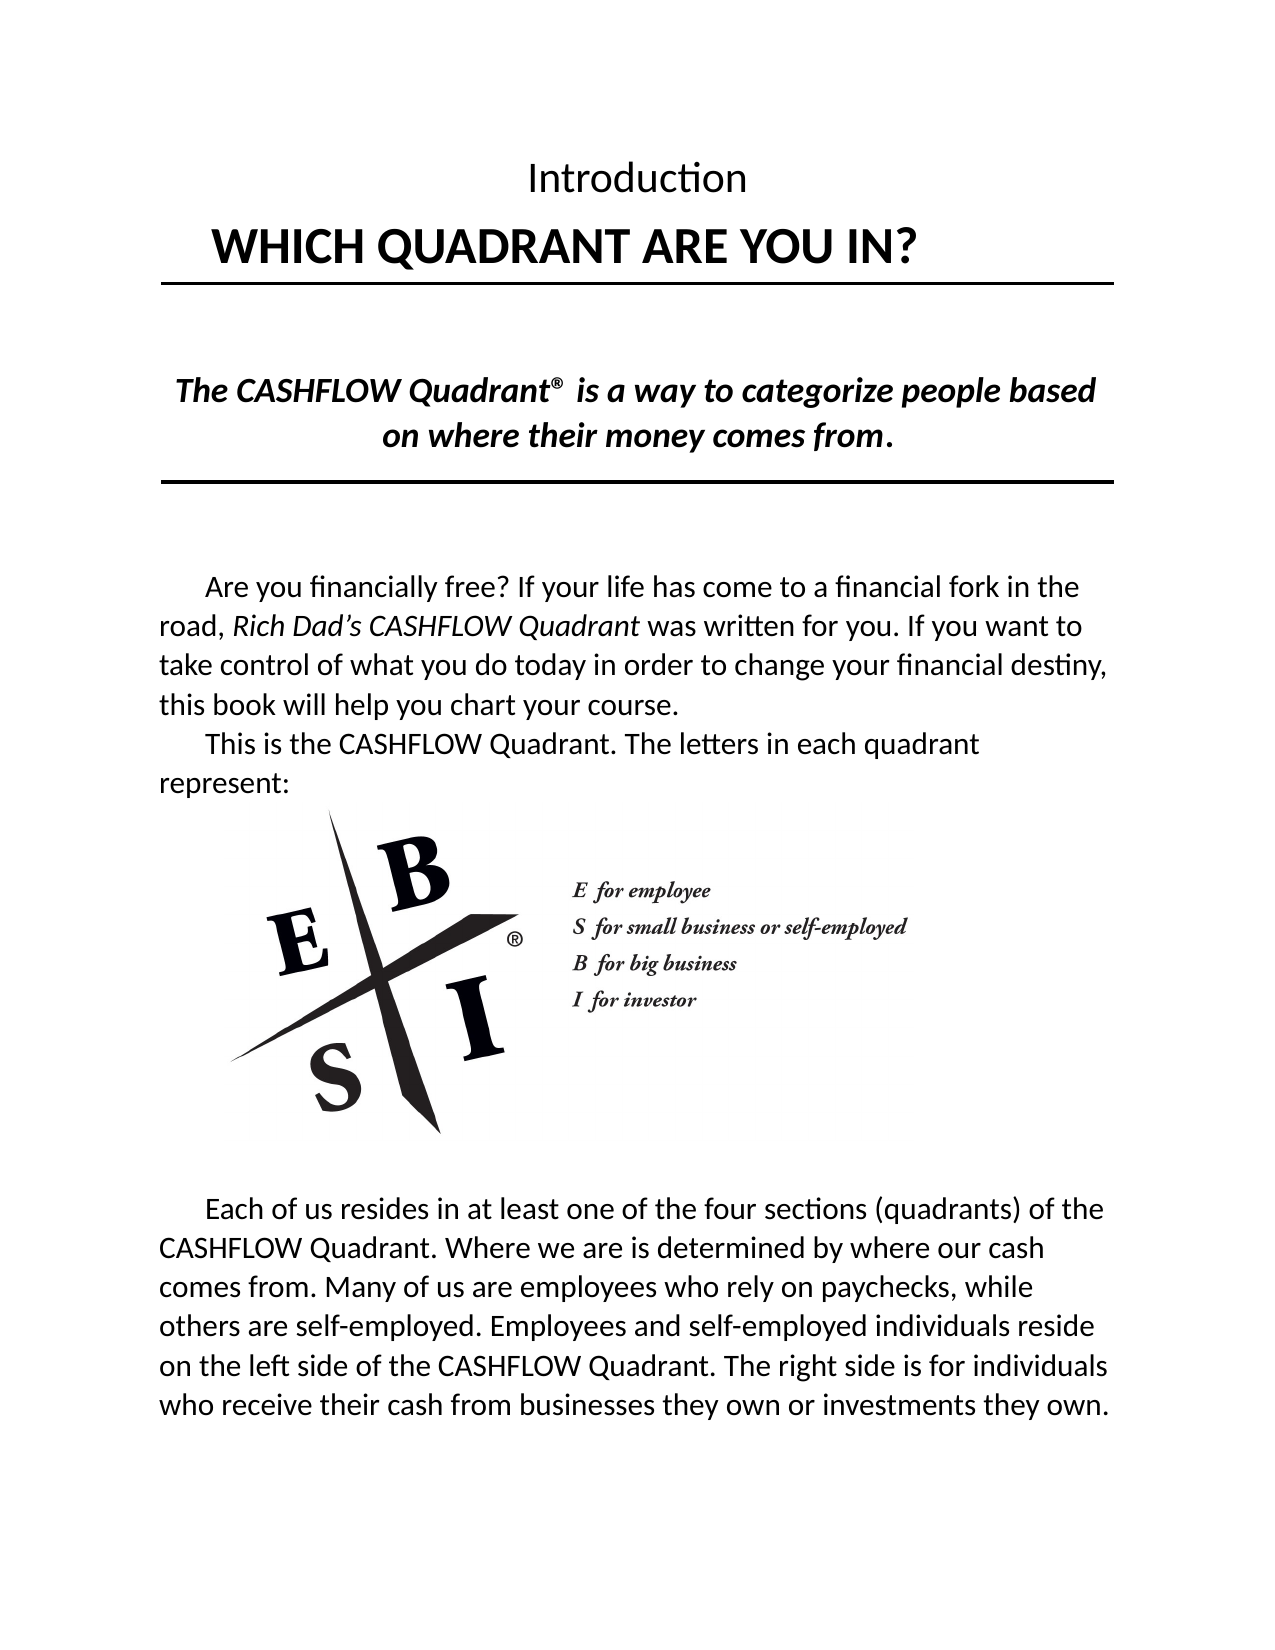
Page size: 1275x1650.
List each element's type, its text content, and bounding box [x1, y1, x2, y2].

picture [223, 802, 914, 1141]
text This is the CASHFLOW Quadrant. The letters in each quadrant represent: [159, 724, 1113, 801]
text Introduction [160, 150, 1114, 203]
text Each of us resides in at least one of the four sections (quadrants) of the CASHFLOW Quadrant. Where we are is determined by where our cash comes from. Many of us are employees who rely on paychecks, while others are self-employed. Employees and self-employed individuals reside on the left side of the CASHFLOW Quadrant. The right side is for individuals who receive their cash from businesses they own or investments they own. [159, 1189, 1113, 1423]
text The CASHFLOW Quadrant® is a way to categorize people based on where their money comes from. [164, 368, 1111, 456]
picture [161, 480, 1114, 484]
text WHICH QUADRANT ARE YOU IN? [211, 213, 1114, 277]
text Are you financially free? If your life has come to a financial fork in the road, Rich Dad’s CASHFLOW Quadrant was written for you. If you want to take control of what you do today in order to change your financial destiny, this book will help you chart your course. [159, 567, 1113, 723]
